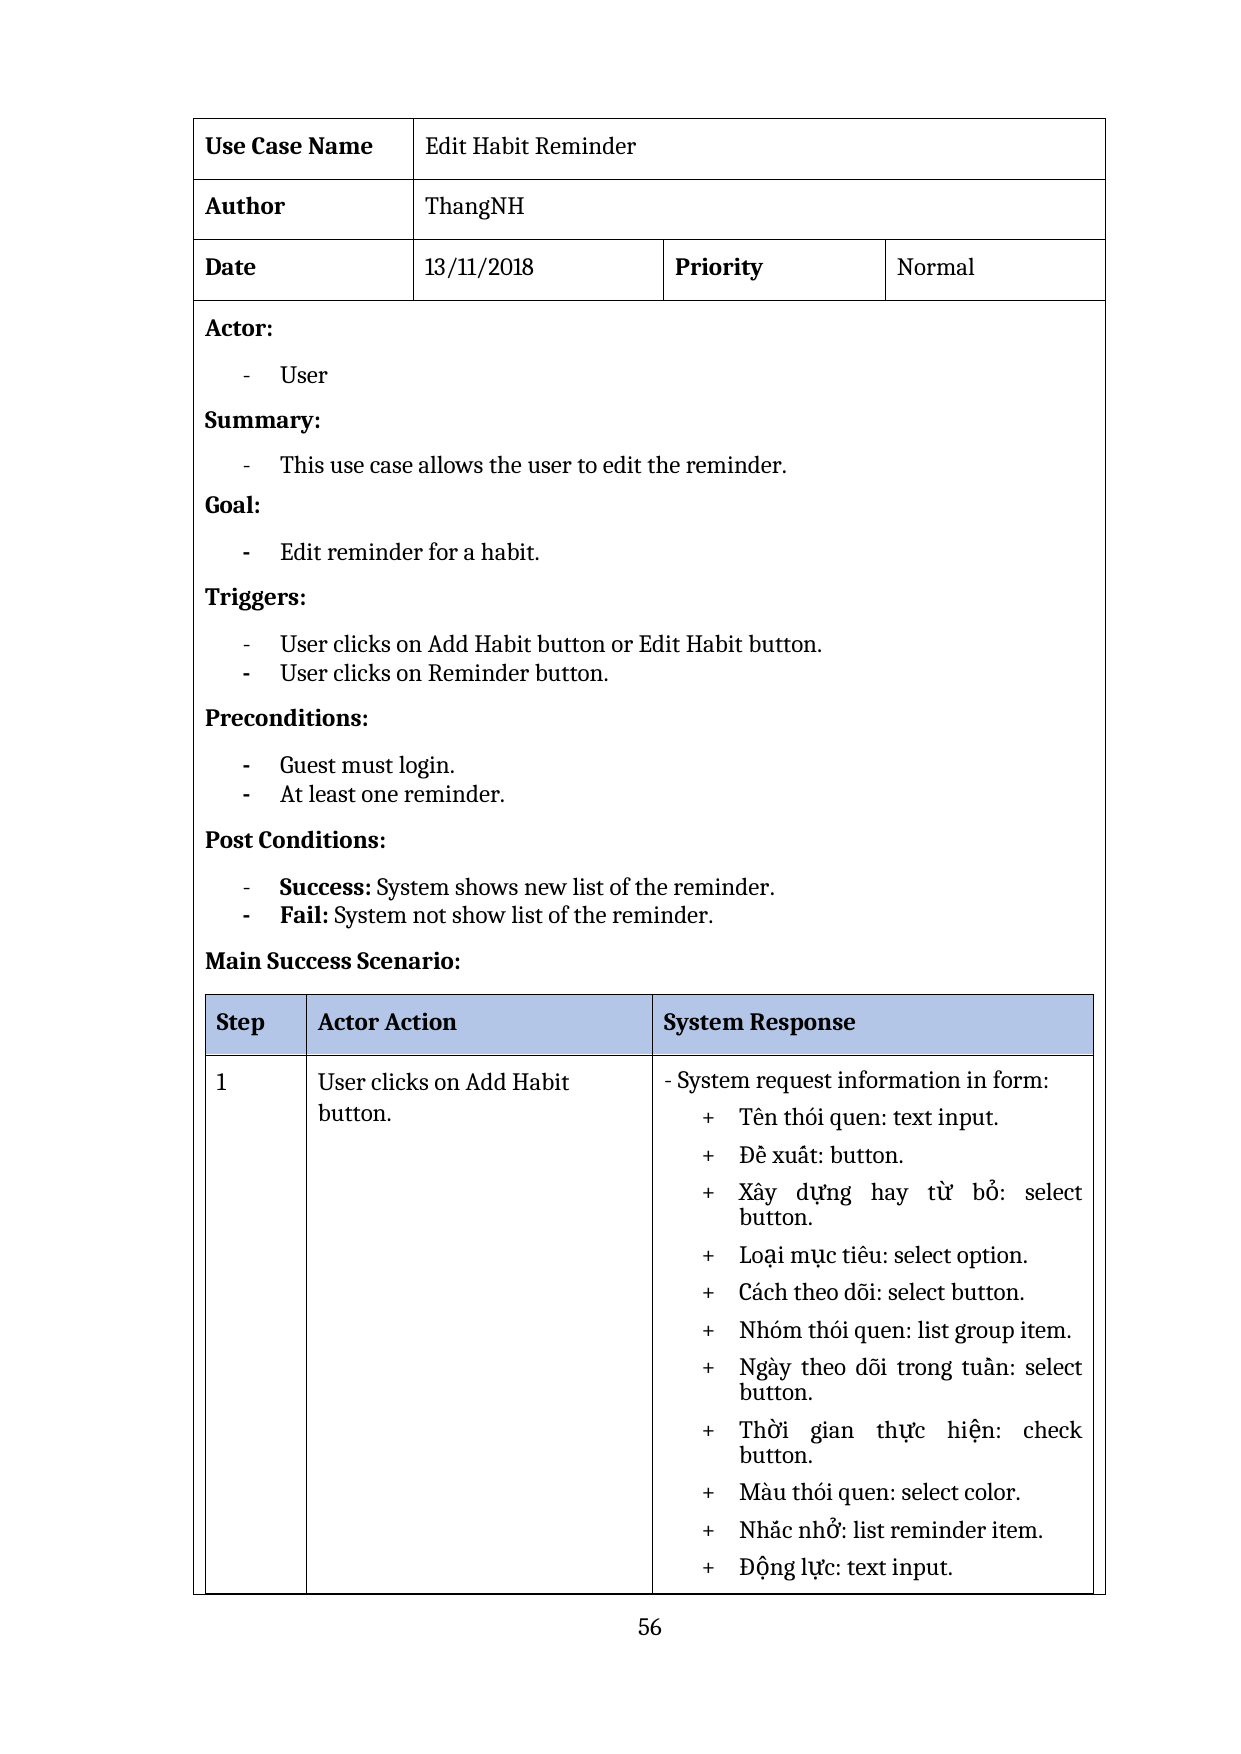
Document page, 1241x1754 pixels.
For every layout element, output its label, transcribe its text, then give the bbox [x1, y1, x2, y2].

table_cell Author [194, 180, 413, 239]
table_cell Date [194, 240, 413, 300]
table_cell Edit Habit Reminder [414, 119, 1105, 179]
table_cell Normal [886, 240, 1105, 300]
table_cell ThangNH [414, 180, 1105, 239]
table_cell Use Case Name [194, 119, 413, 179]
table_cell Priority [664, 240, 885, 300]
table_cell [194, 301, 1105, 1594]
table_cell 13/11/2018 [414, 240, 663, 300]
